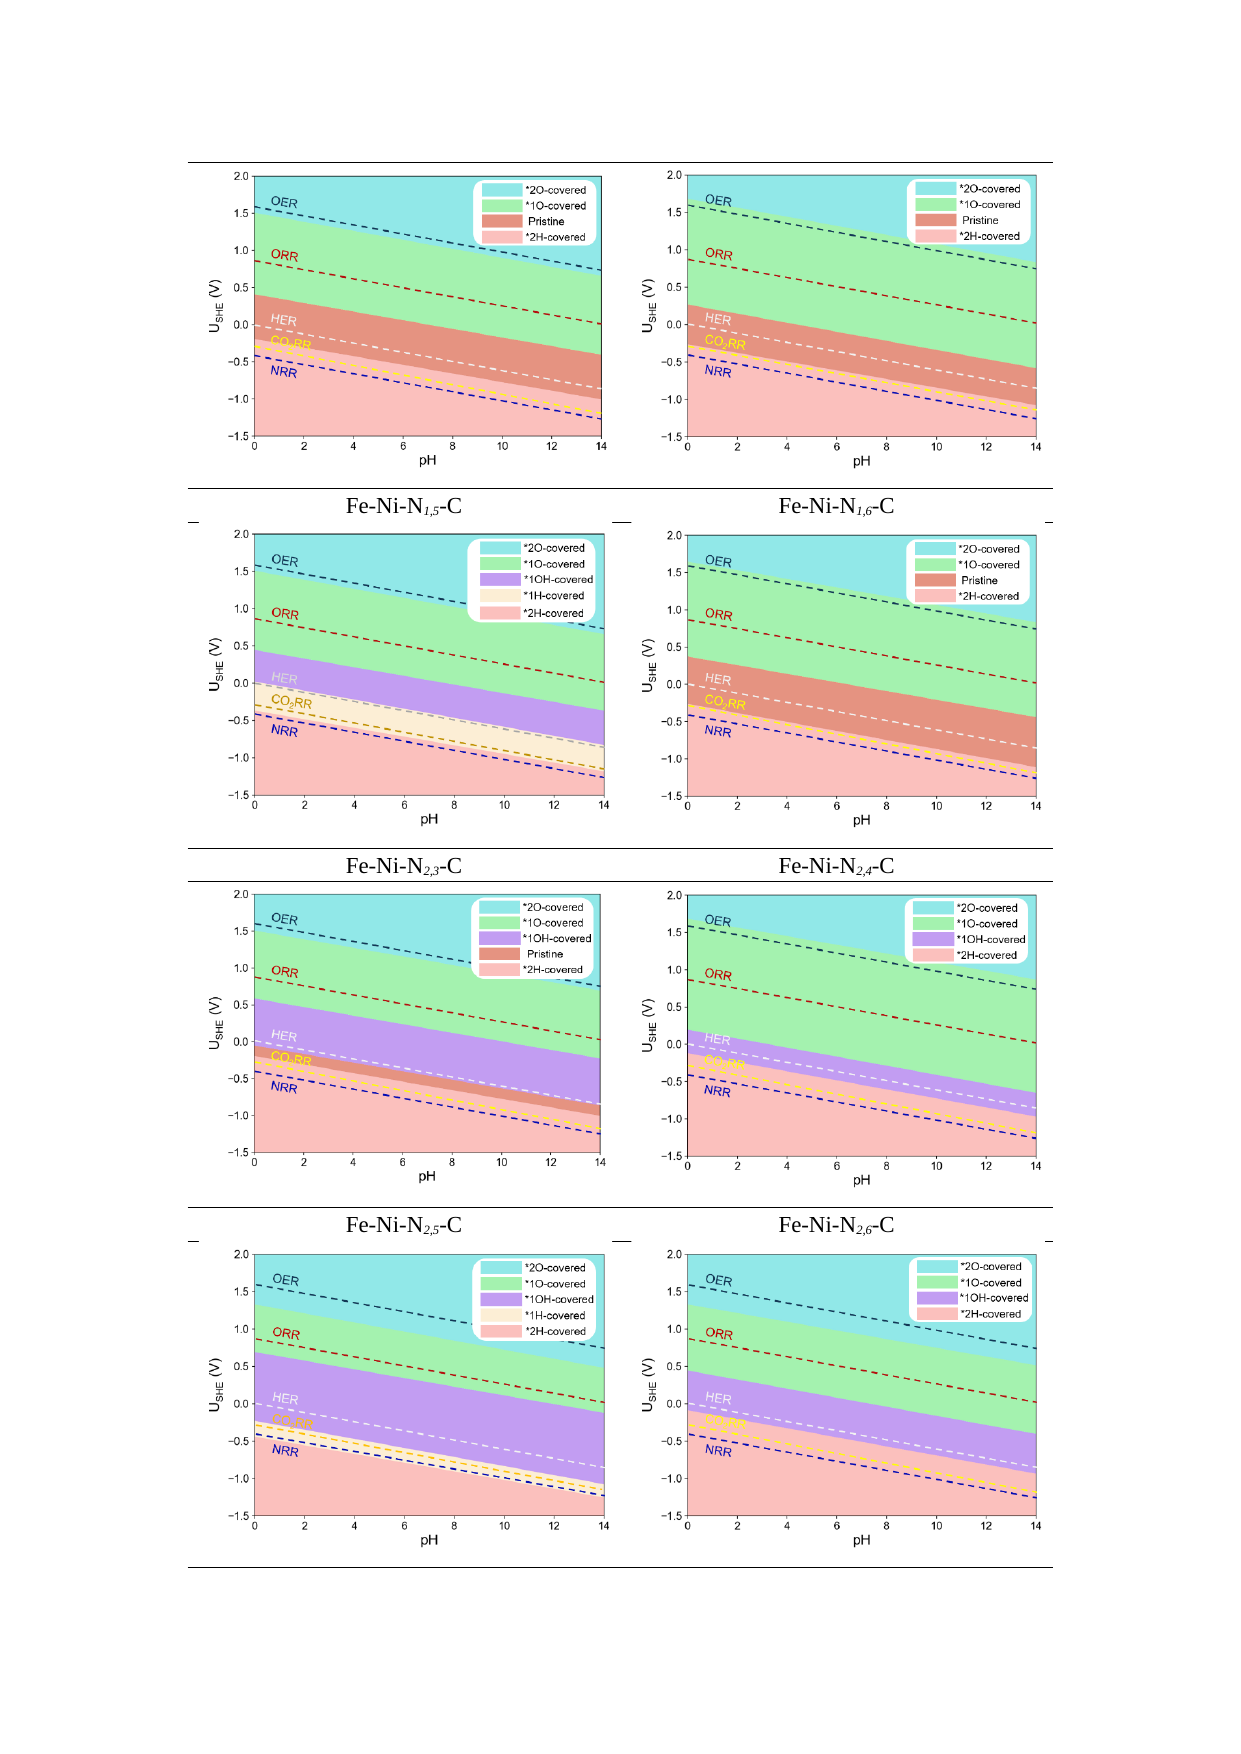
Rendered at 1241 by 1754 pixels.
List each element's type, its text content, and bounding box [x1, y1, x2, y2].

table_cell [188, 163, 620, 488]
table_cell [620, 1242, 1053, 1567]
table_cell [620, 882, 1053, 1207]
table_cell [188, 523, 620, 848]
table_cell [188, 882, 620, 1207]
table_cell Fe-Ni-N1,5-C [188, 489, 620, 522]
table_cell Fe-Ni-N1,6-C [620, 489, 1053, 522]
picture [631, 882, 1045, 1193]
table_cell [188, 1242, 620, 1567]
picture [631, 1241, 1045, 1553]
picture [198, 163, 613, 473]
picture [198, 522, 613, 832]
picture [631, 163, 1045, 474]
picture [198, 882, 613, 1189]
table_cell Fe-Ni-N2,3-C [188, 849, 620, 881]
table_cell [620, 523, 1053, 848]
table_cell [620, 163, 1053, 488]
table_cell Fe-Ni-N2,4-C [620, 849, 1053, 881]
table_cell Fe-Ni-N2,6-C [620, 1208, 1053, 1241]
table_cell Fe-Ni-N2,5-C [188, 1208, 620, 1241]
picture [631, 522, 1045, 833]
picture [198, 1241, 613, 1553]
